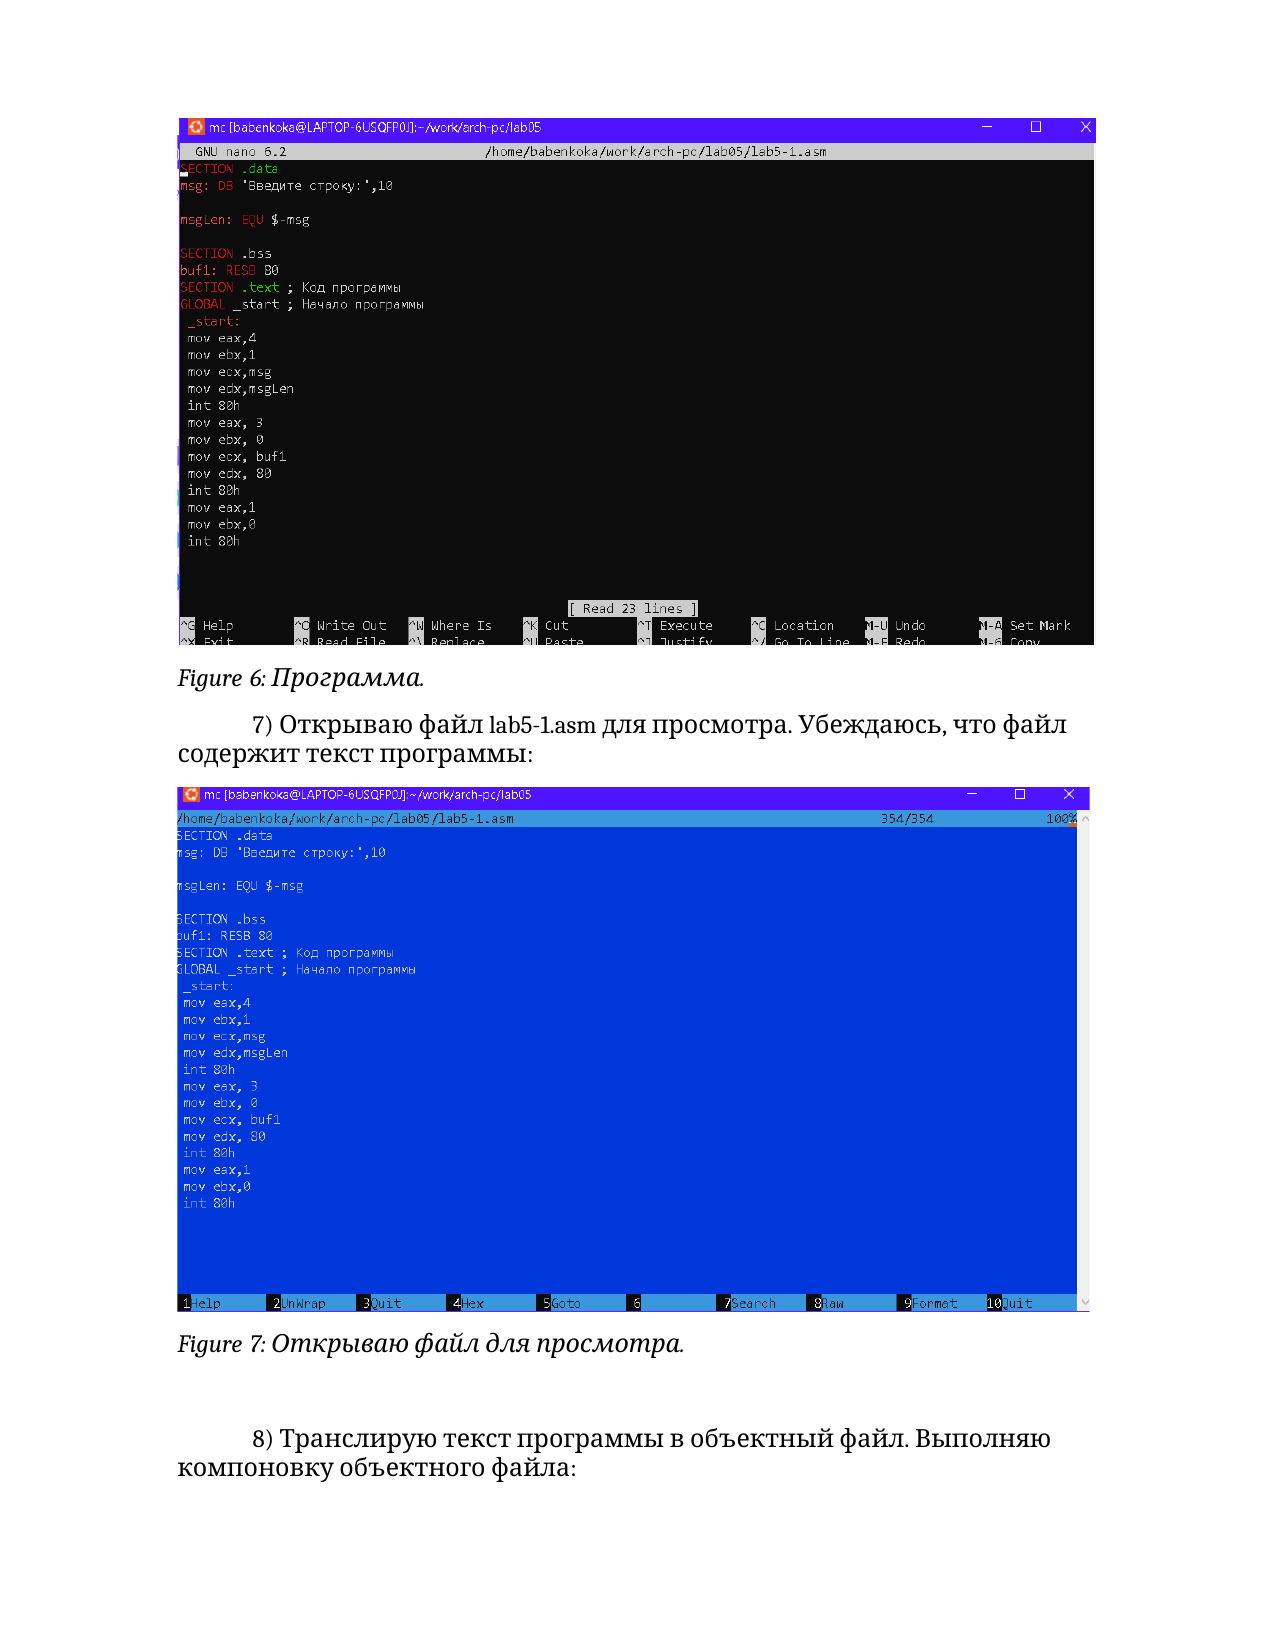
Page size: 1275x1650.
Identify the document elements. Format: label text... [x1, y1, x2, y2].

text 8) Транслирую текст программы в объектный файл. Выполняю компоновку объектного файла: [177, 1425, 1186, 1482]
picture [177, 787, 1090, 1312]
picture [177, 118, 1096, 645]
text 7) Открываю файл lab5-1.asm для просмотра. Убеждаюсь, что файл содержит текст программы: [177, 711, 1186, 768]
text Figure 6: Программа. [177, 663, 1186, 692]
text Figure 7: Открываю файл для просмотра. [177, 1330, 1186, 1358]
